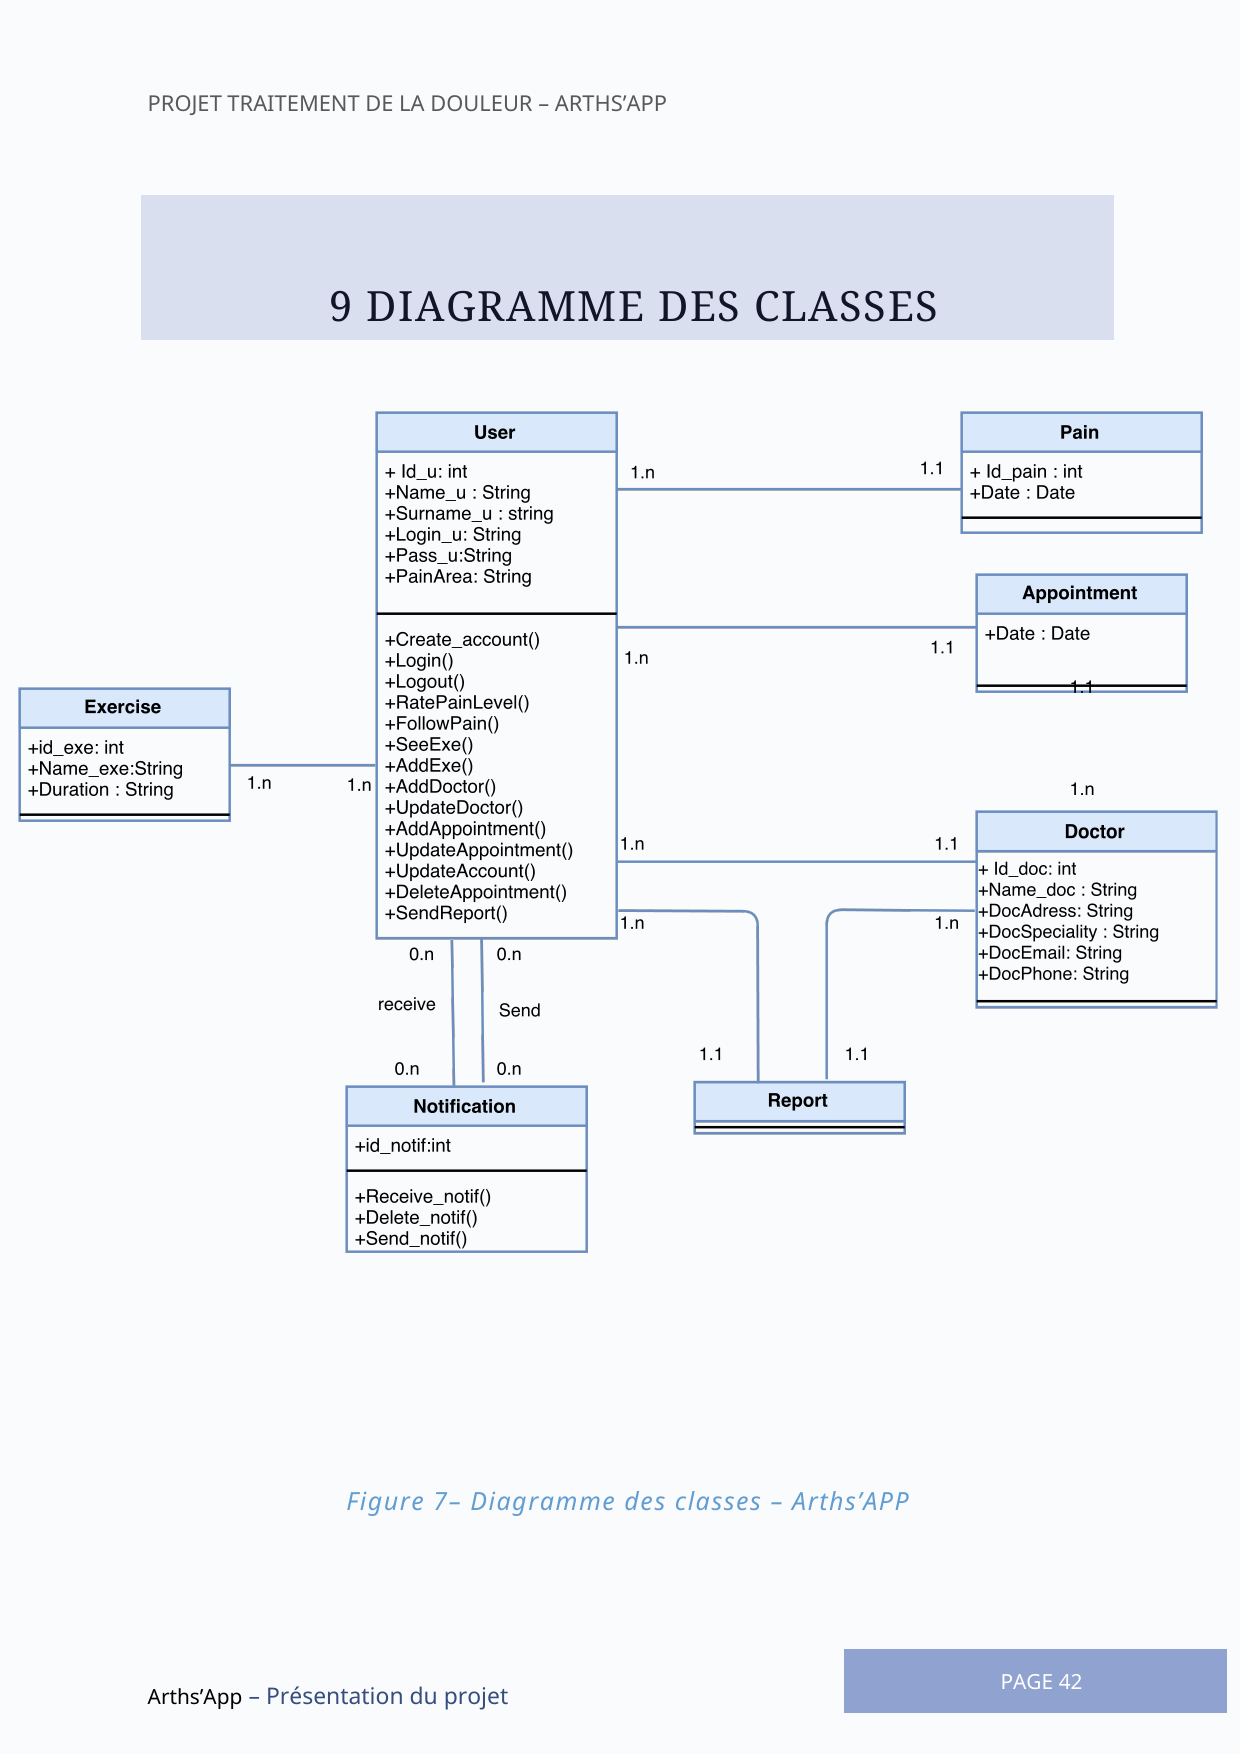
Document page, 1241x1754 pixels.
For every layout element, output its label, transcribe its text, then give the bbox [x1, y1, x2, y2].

subtitle 9 Diagramme des Classes [148, 271, 1108, 334]
picture [17, 410, 1218, 1253]
subtitle Figure 7– Diagramme des classes – Arths’APP [147, 1483, 1108, 1518]
